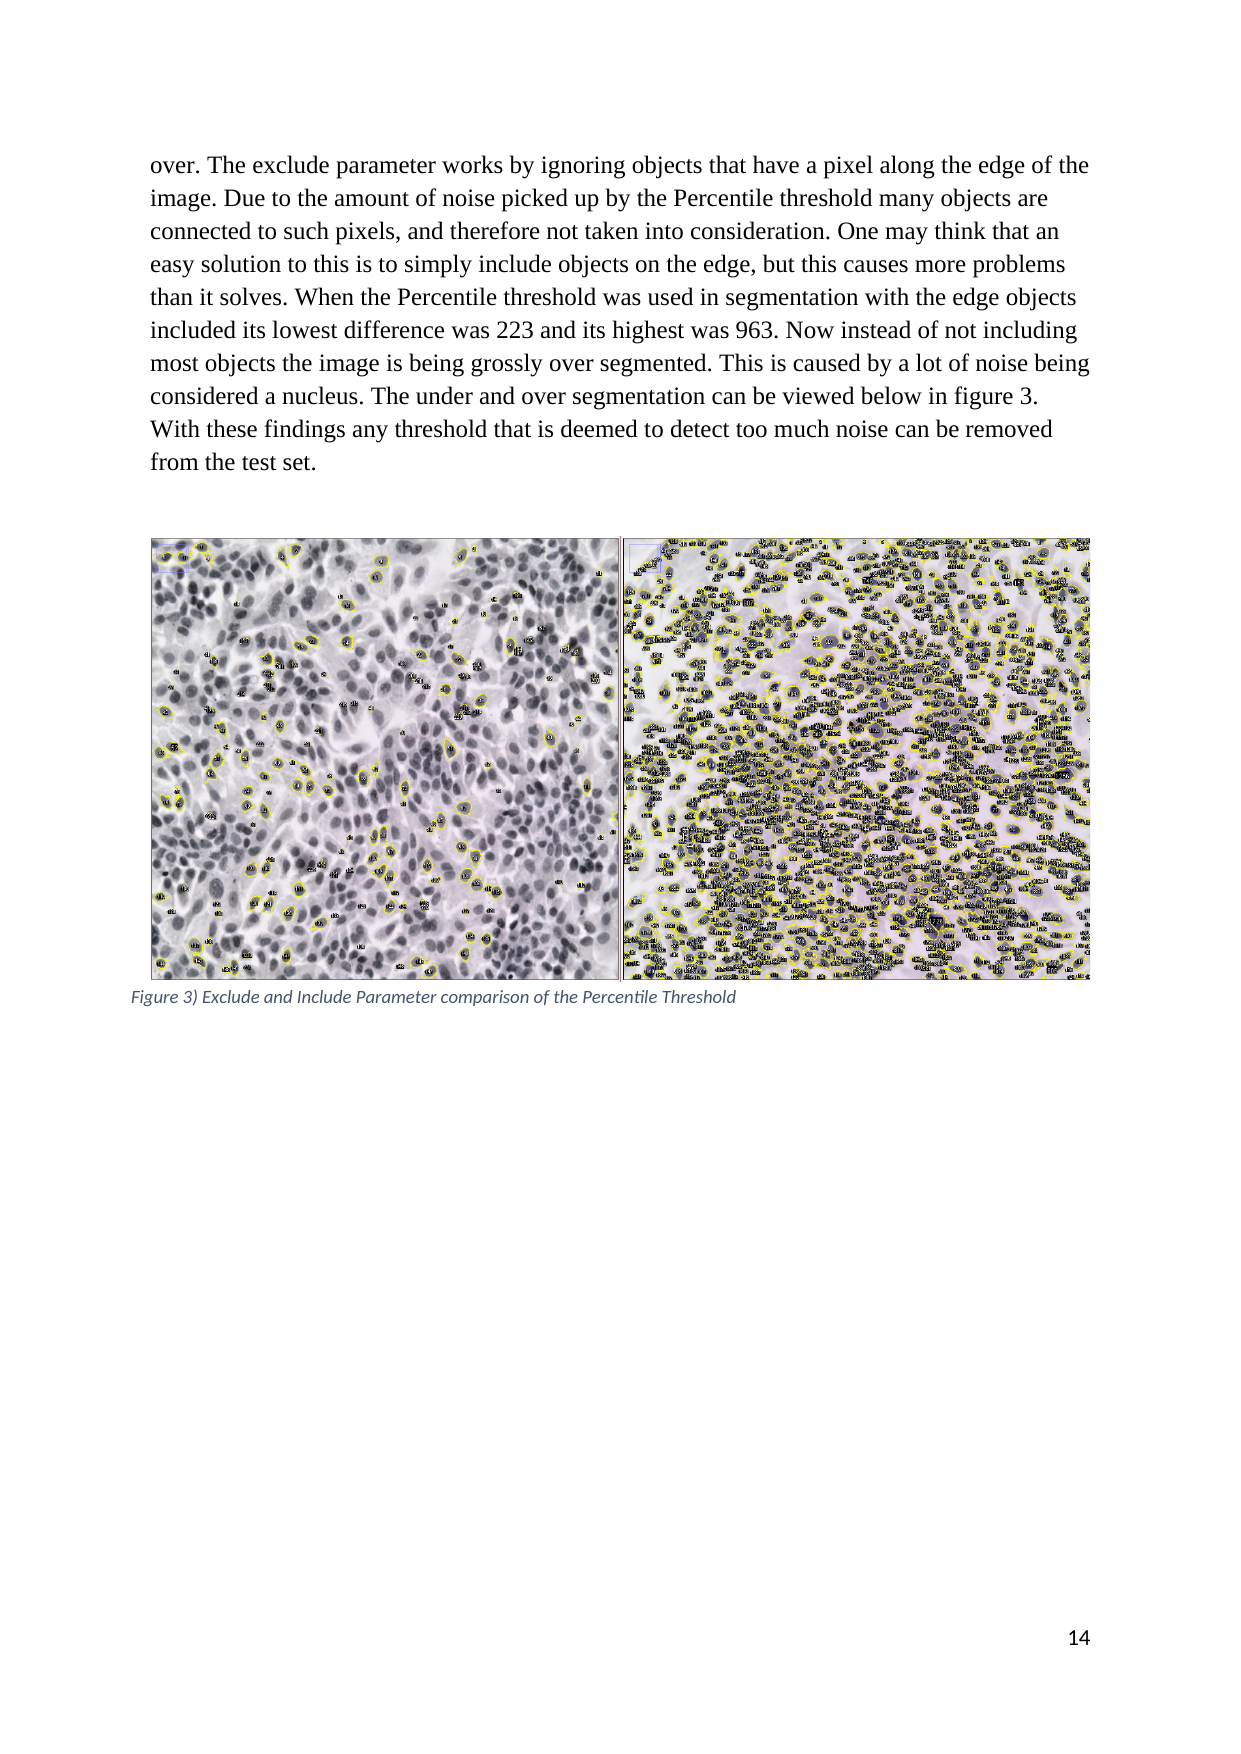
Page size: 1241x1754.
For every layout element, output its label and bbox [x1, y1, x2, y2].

text [150, 150, 1090, 476]
picture [150, 536, 1091, 982]
